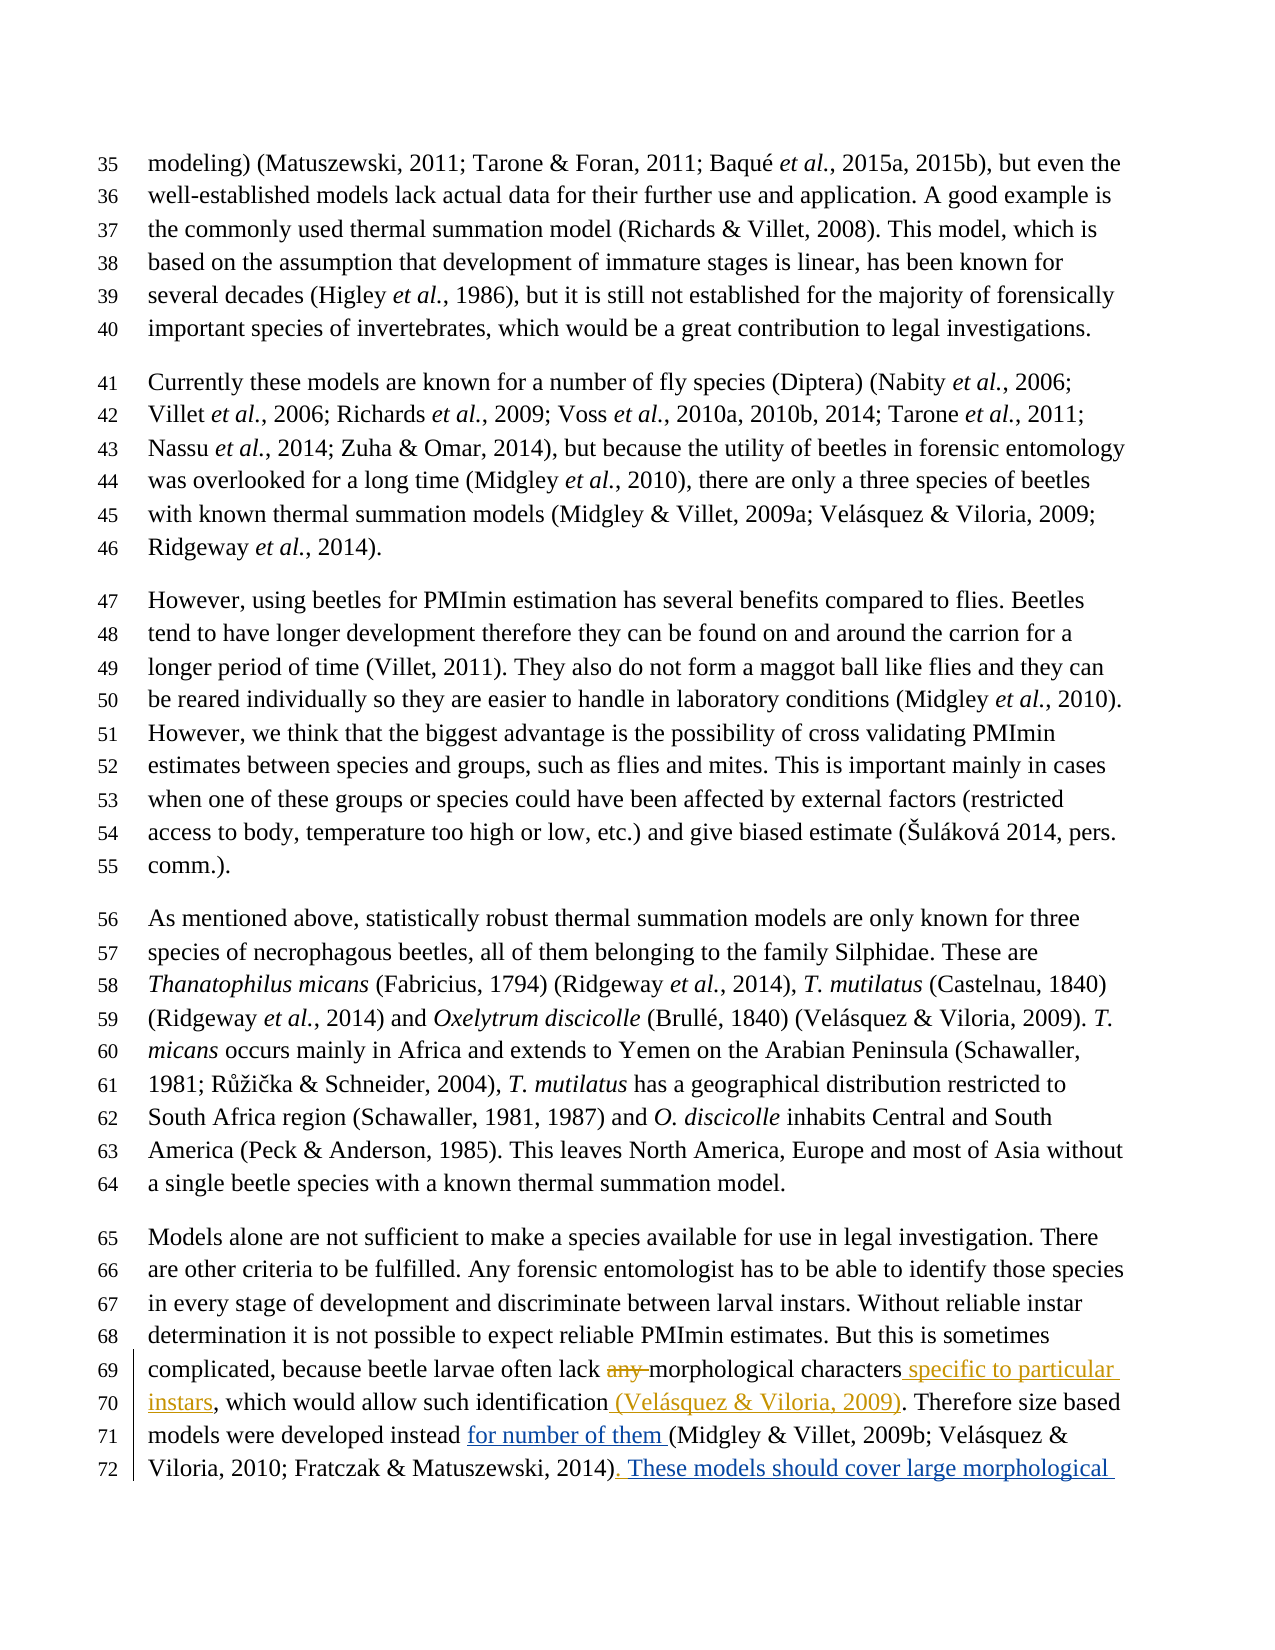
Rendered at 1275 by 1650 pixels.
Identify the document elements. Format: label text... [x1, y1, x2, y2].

text However, using beetles for PMImin estimation has several benefits compared to flies. Beetles tend to have longer development therefore they can be found on and around the carrion for a longer period of time (Villet, 2011). They also do not form a maggot ball like flies and they can be reared individually so they are easier to handle in laboratory conditions (Midgley et al., 2010). However, we think that the biggest advantage is the possibility of cross validating PMImin estimates between species and groups, such as flies and mites. This is important mainly in cases when one of these groups or species could have been affected by external factors (restricted access to body, temperature too high or low, etc.) and give biased estimate (Šuláková 2014, pers. comm.). [148, 586, 1127, 878]
text Currently these models are known for a number of fly species (Diptera) (Nabity et al., 2006; Villet et al., 2006; Richards et al., 2009; Voss et al., 2010a, 2010b, 2014; Tarone et al., 2011; Nassu et al., 2014; Zuha & Omar, 2014), but because the utility of beetles in forensic entomology was overlooked for a long time (Midgley et al., 2010), there are only a three species of beetles with known thermal summation models (Midgley & Villet, 2009a; Velásquez & Viloria, 2009; Ridgeway et al., 2014). [148, 367, 1127, 560]
text As mentioned above, statistically robust thermal summation models are only known for three species of necrophagous beetles, all of them belonging to the family Silphidae. These are Thanatophilus micans (Fabricius, 1794) (Ridgeway et al., 2014), T. mutilatus (Castelnau, 1840) (Ridgeway et al., 2014) and Oxelytrum discicolle (Brullé, 1840) (Velásquez & Viloria, 2009). T. micans occurs mainly in Africa and extends to Yemen on the Arabian Peninsula (Schawaller, 1981; Růžička & Schneider, 2004), T. mutilatus has a geographical distribution restricted to South Africa region (Schawaller, 1981, 1987) and O. discicolle inhabits Central and South America (Peck & Anderson, 1985). This leaves North America, Europe and most of Asia without a single beetle species with a known thermal summation model. [148, 903, 1127, 1196]
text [148, 1222, 1127, 1481]
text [148, 148, 1127, 341]
